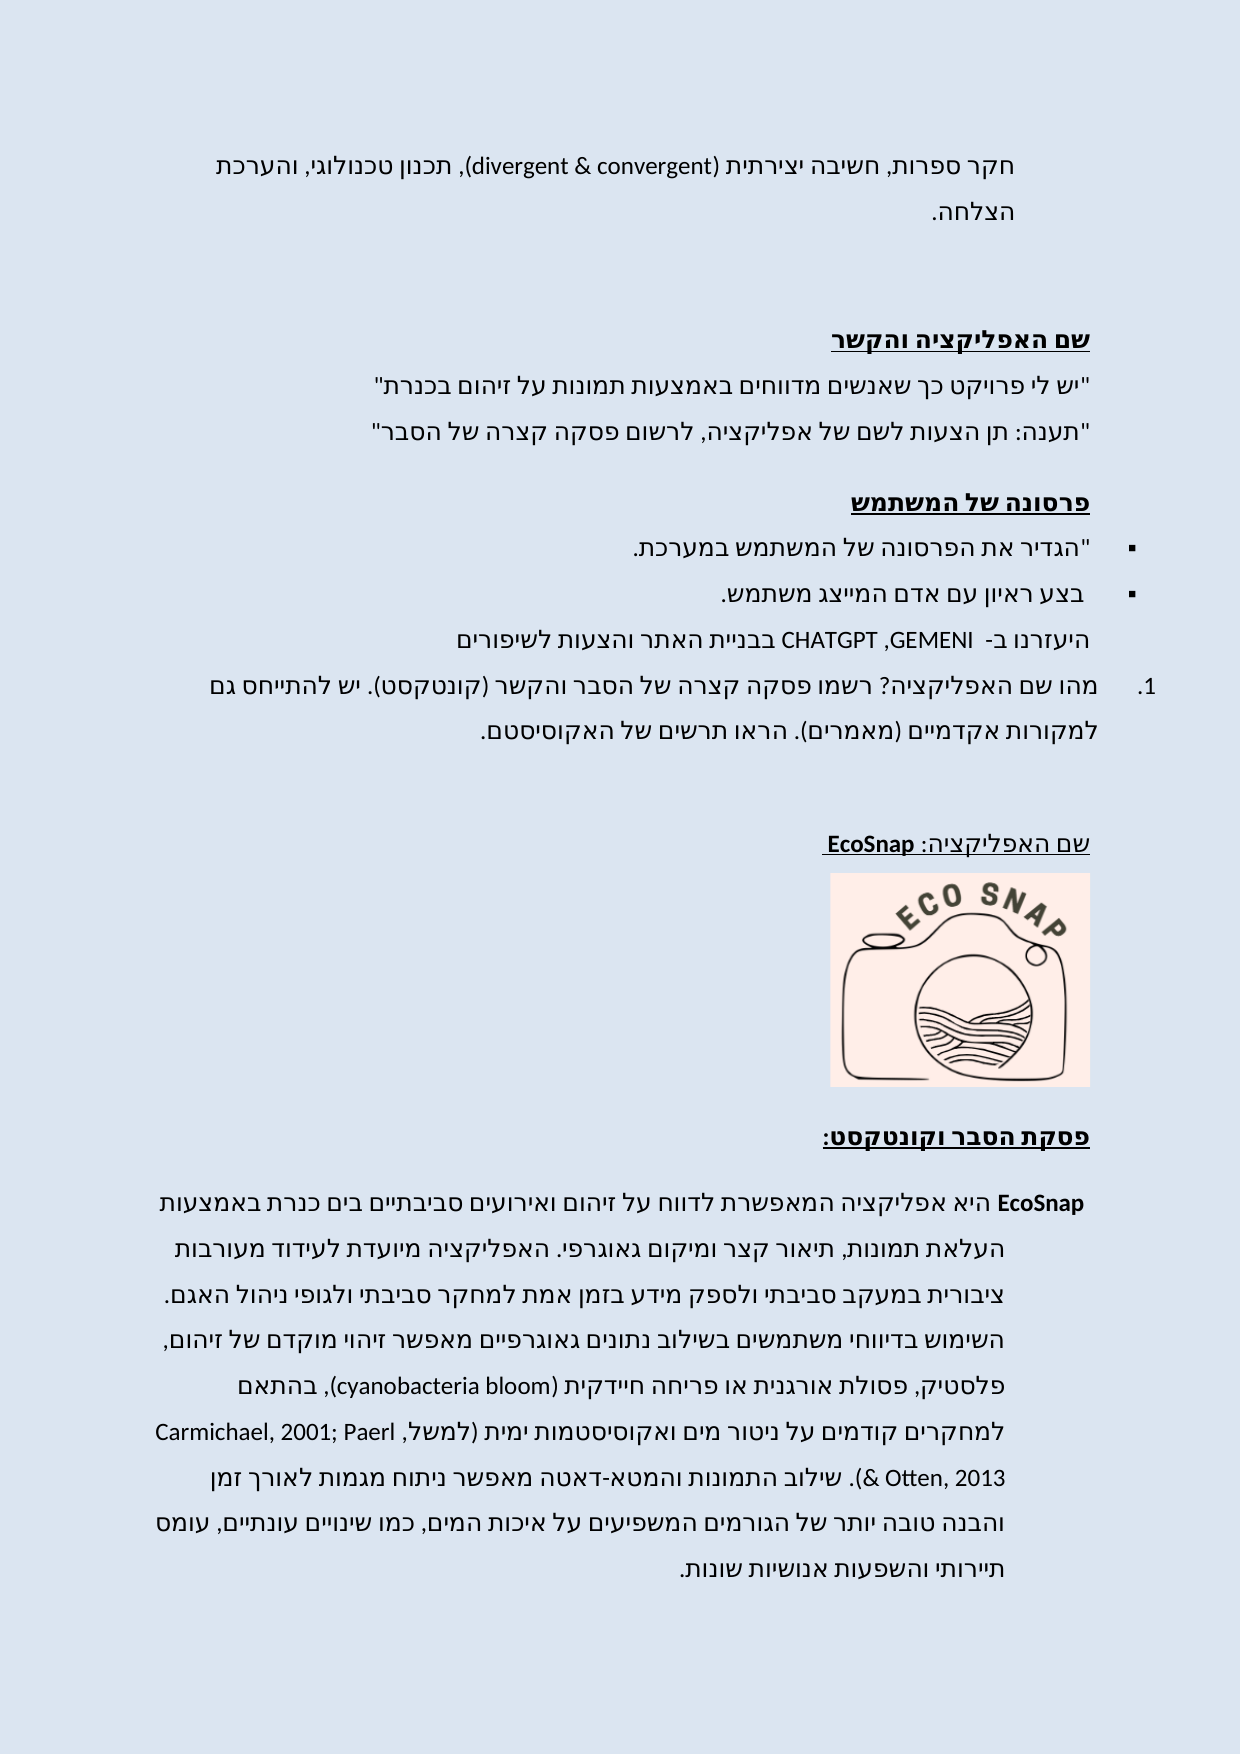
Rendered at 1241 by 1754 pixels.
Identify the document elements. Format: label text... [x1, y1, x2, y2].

text "תענה: תן הצעות לשם של אפליקציה, לרשום פסקה קצרה של הסבר" [150, 416, 1090, 447]
text שם האפליקציה והקשר [150, 325, 1090, 355]
list מהו שם האפליקציה? רשמו פסקה קצרה של הסבר והקשר (קונטקסט). יש להתייחס גם למקורות אקדמיים (מאמרים). הראו תרשים של האקוסיסטם. [150, 670, 1137, 746]
list "הגדיר את הפרסונה של המשתמש במערכת. [150, 533, 1128, 563]
text פרסונה של המשתמש [150, 487, 1090, 517]
list בצע ראיון עם אדם המייצג משתמש. [150, 578, 1128, 609]
text "יש לי פרויקט כך שאנשים מדווחים באמצעות תמונות על זיהום בכנרת" [150, 370, 1090, 401]
text היעזרנו ב- CHATGPT ,GEMENI בבניית האתר והצעות לשיפורים [150, 624, 1090, 654]
text שם האפליקציה: EcoSnap [150, 828, 1090, 858]
picture [830, 873, 1091, 1087]
text פסקת הסבר וקונטקסט: [150, 1121, 1090, 1151]
text EcoSnap היא אפליקציה המאפשרת לדווח על זיהום ואירועים סביבתיים בים כנרת באמצעות העלאת תמונות, תיאור קצר ומיקום גאוגרפי. האפליקציה מיועדת לעידוד מעורבות ציבורית במעקב סביבתי ולספק מידע בזמן אמת למחקר סביבתי ולגופי ניהול האגם. השימוש בדיווחי משתמשים בשילוב נתונים גאוגרפיים מאפשר זיהוי מוקדם של זיהום, פלסטיק, פסולת אורגנית או פריחה חיידקית (cyanobacteria bloom), בהתאם למחקרים קודמים על ניטור מים ואקוסיסטמות ימית (למשל, Carmichael, 2001; Paerl & Otten, 2013). שילוב התמונות והמטא-דאטה מאפשר ניתוח מגמות לאורך זמן והבנה טובה יותר של הגורמים המשפיעים על איכות המים, כמו שינויים עונתיים, עומס תיירותי והשפעות אנושיות שונות. [150, 1187, 1090, 1584]
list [150, 150, 1053, 226]
